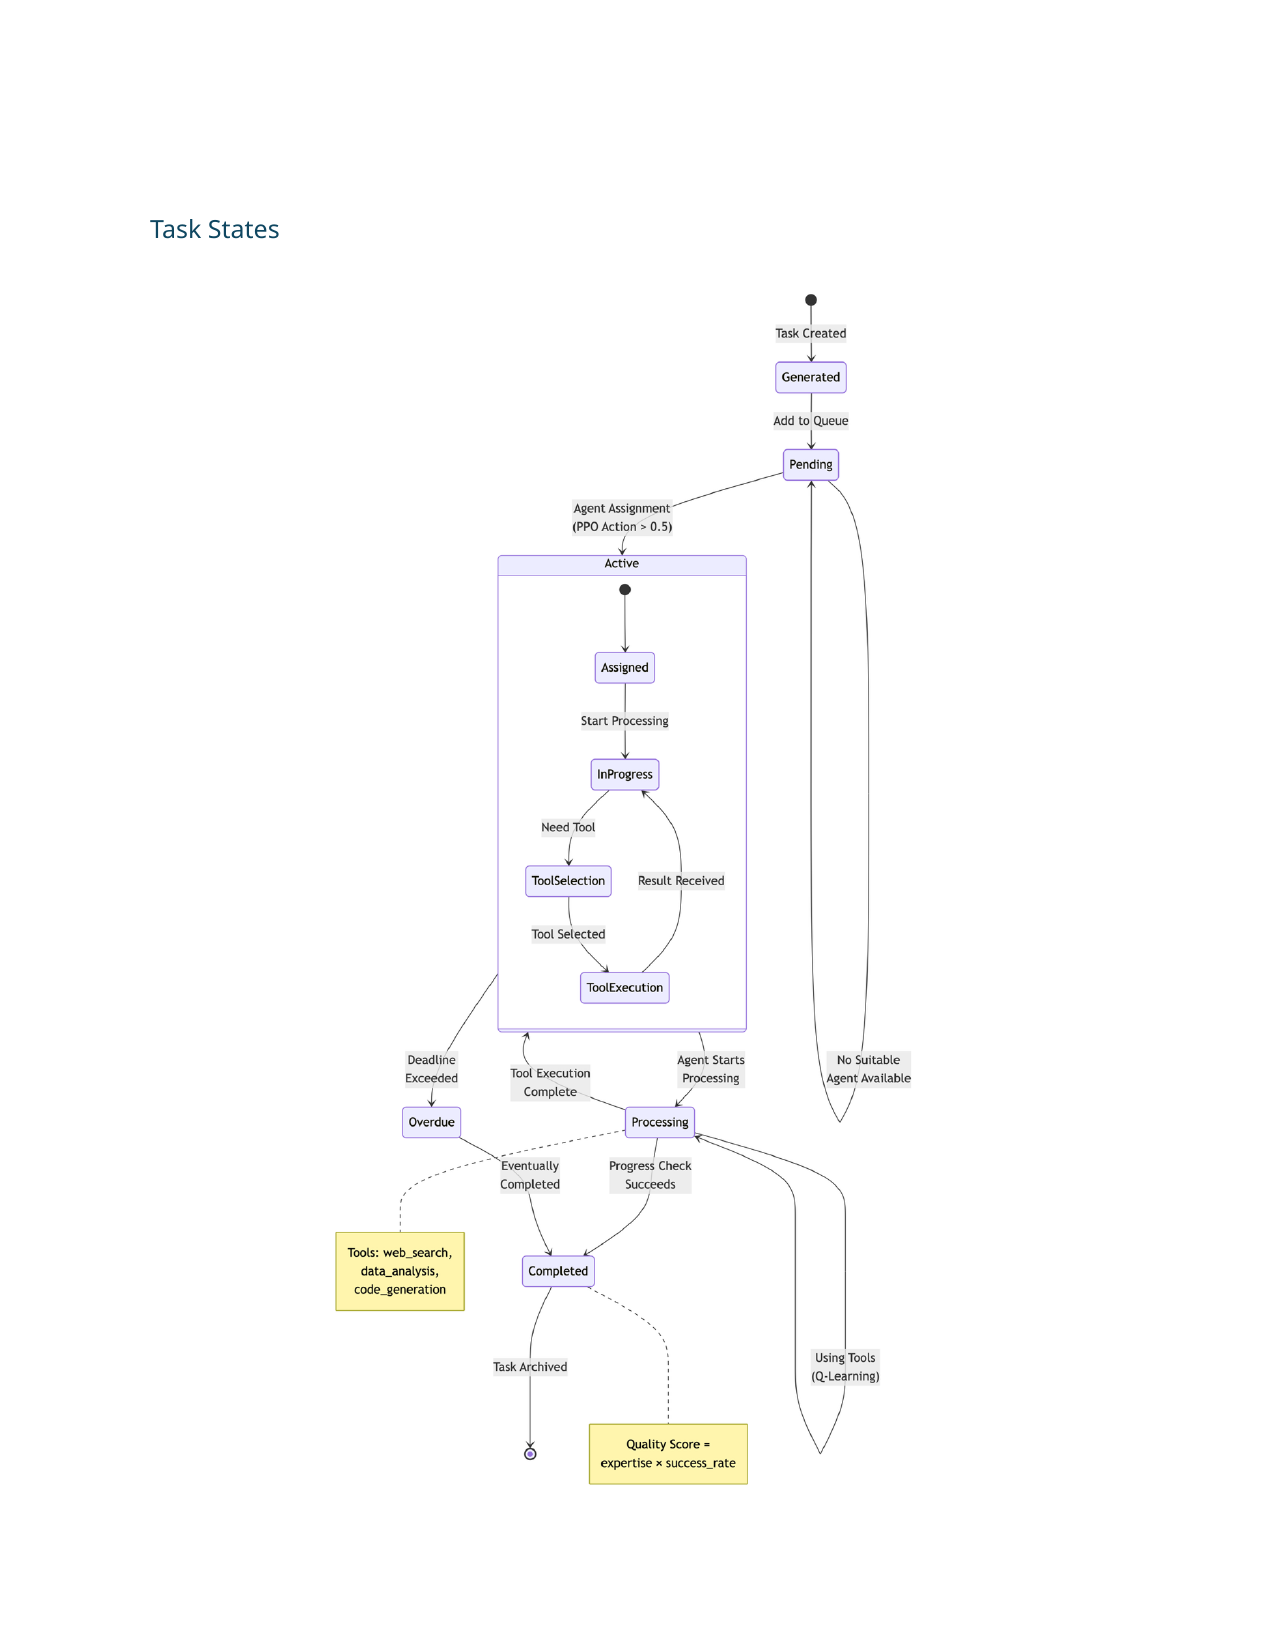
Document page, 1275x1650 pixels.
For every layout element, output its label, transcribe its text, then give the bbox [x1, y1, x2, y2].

subtitle Task States [150, 212, 1125, 246]
picture [310, 288, 922, 1509]
